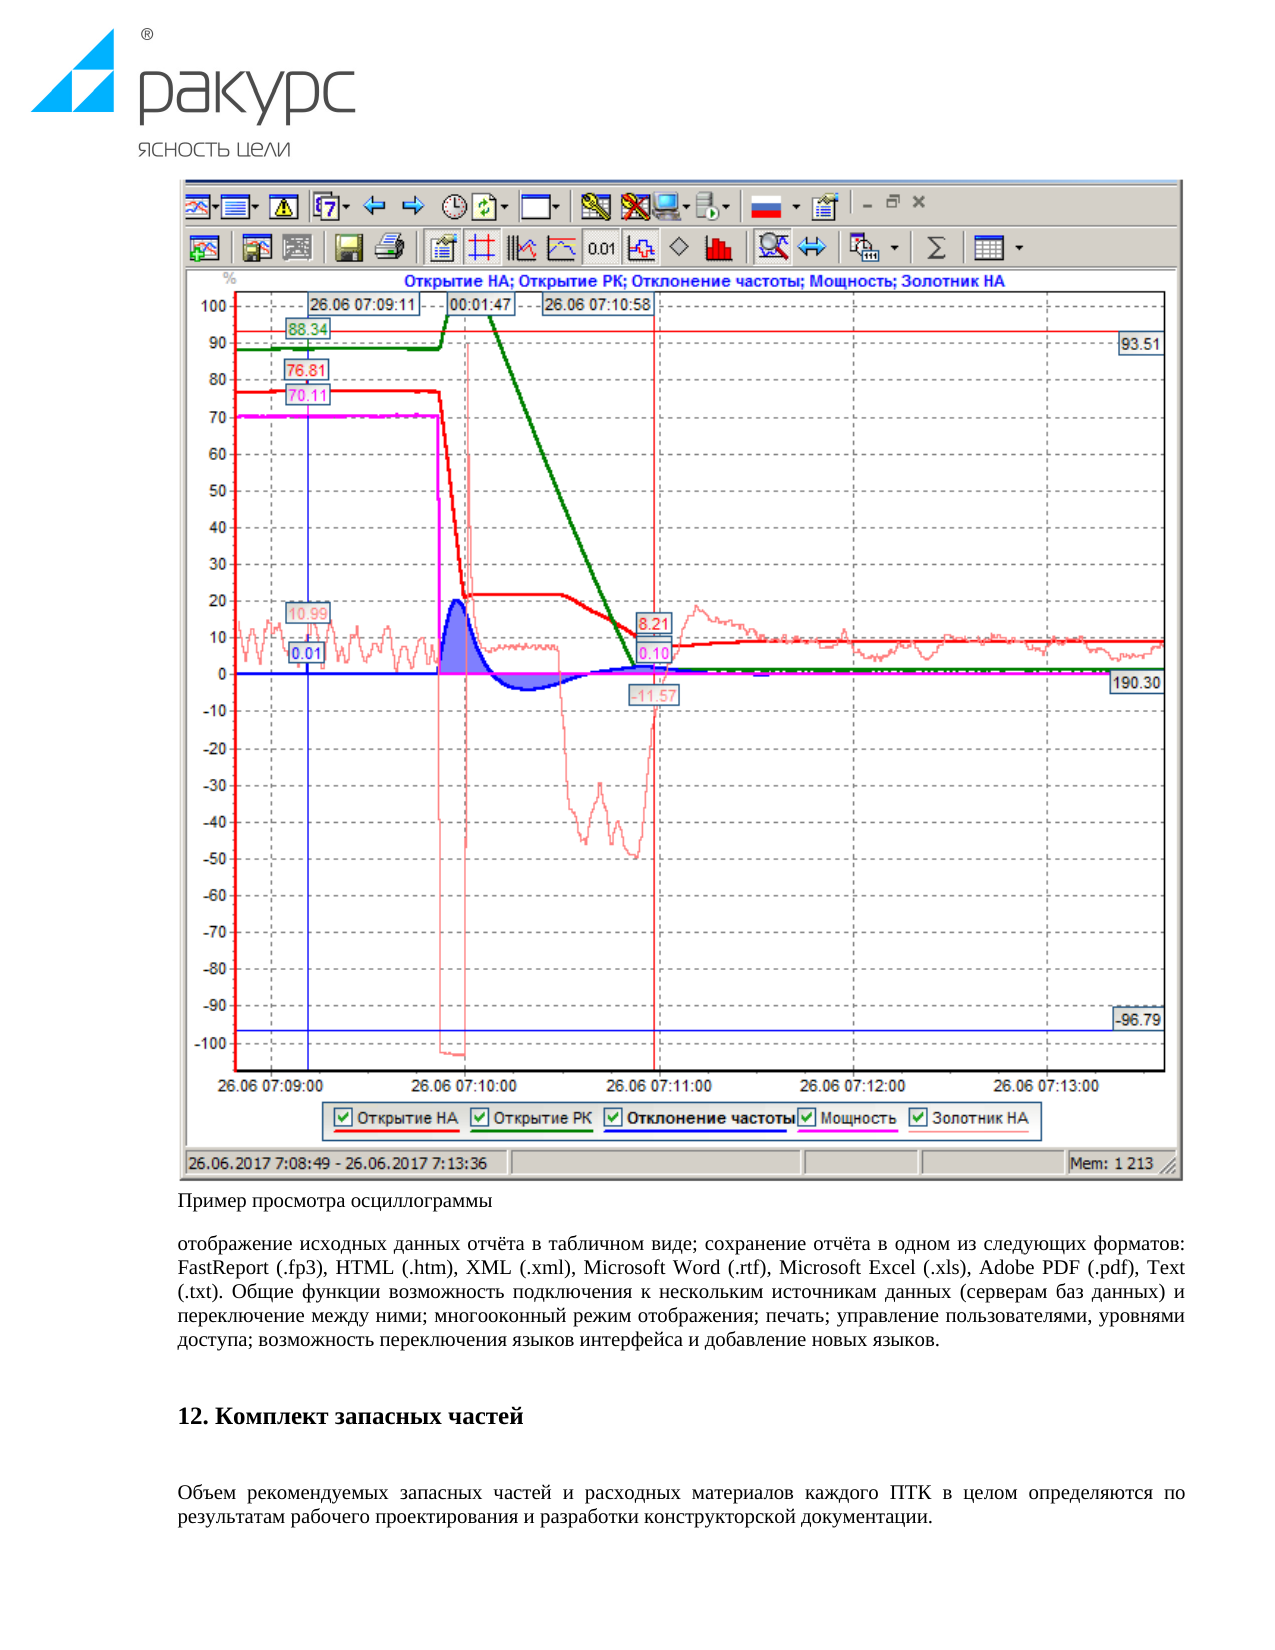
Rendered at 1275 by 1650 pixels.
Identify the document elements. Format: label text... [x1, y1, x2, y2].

subtitle Комплект запасных частей [177, 1401, 1186, 1430]
text Пример просмотра осциллограммы [177, 1188, 1186, 1212]
picture [0, 0, 1186, 1184]
text отображение исходных данных отчёта в табличном виде; сохранение отчёта в одном из следующих форматов: FastReport (.fp3), HTML (.htm), XML (.xml), Microsoft Word (.rtf), Microsoft Excel (.xls), Adobe PDF (.pdf), Text (.txt). Общие функции возможность подключения к нескольким источникам данных (серверам баз данных) и переключение между ними; многооконный режим отображения; печать; управление пользователями, уровнями доступа; возможность переключения языков интерфейса и добавление новых языков. [177, 1231, 1186, 1351]
text Объем рекомендуемых запасных частей и расходных материалов каждого ПТК в целом определяются по результатам рабочего проектирования и разработки конструкторской документации. [177, 1480, 1186, 1528]
